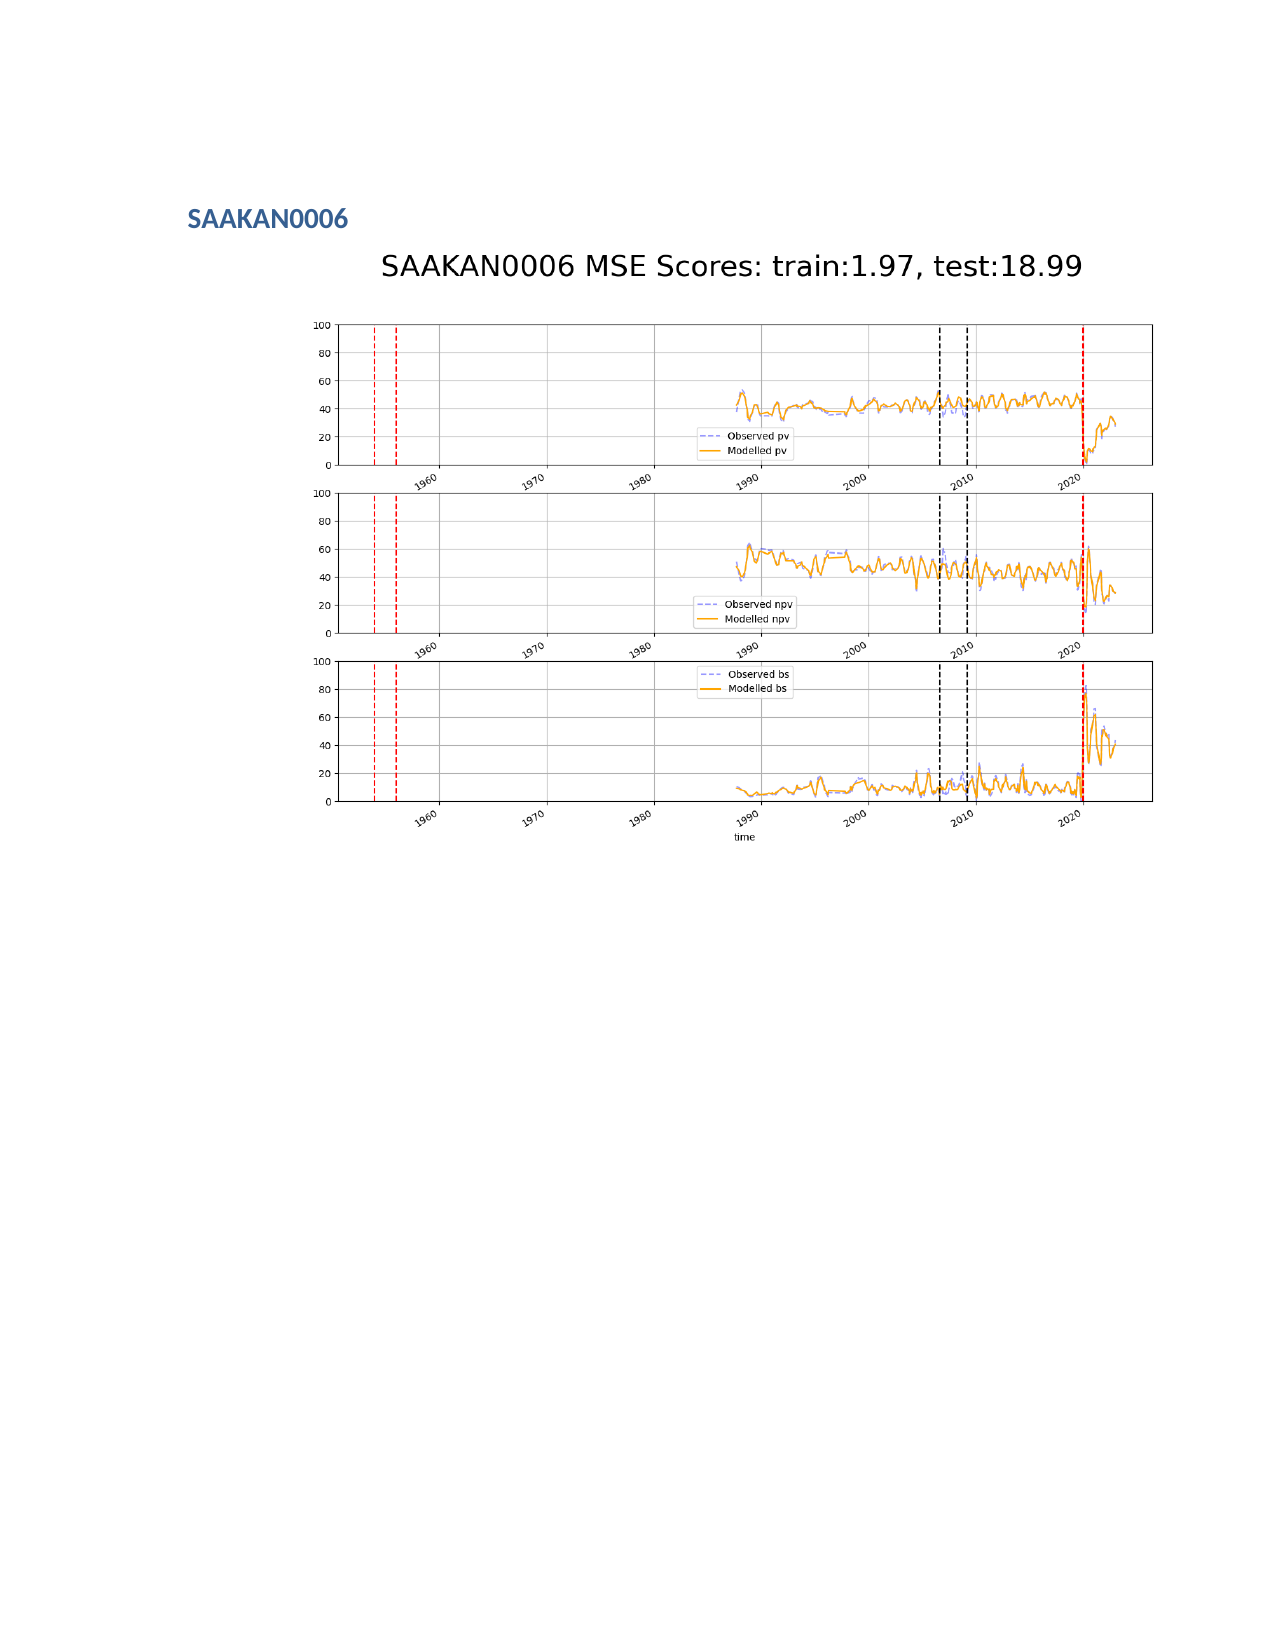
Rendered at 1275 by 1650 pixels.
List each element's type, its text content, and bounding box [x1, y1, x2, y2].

subtitle SAAKAN0006 [187, 200, 1087, 236]
picture [206, 241, 1257, 941]
